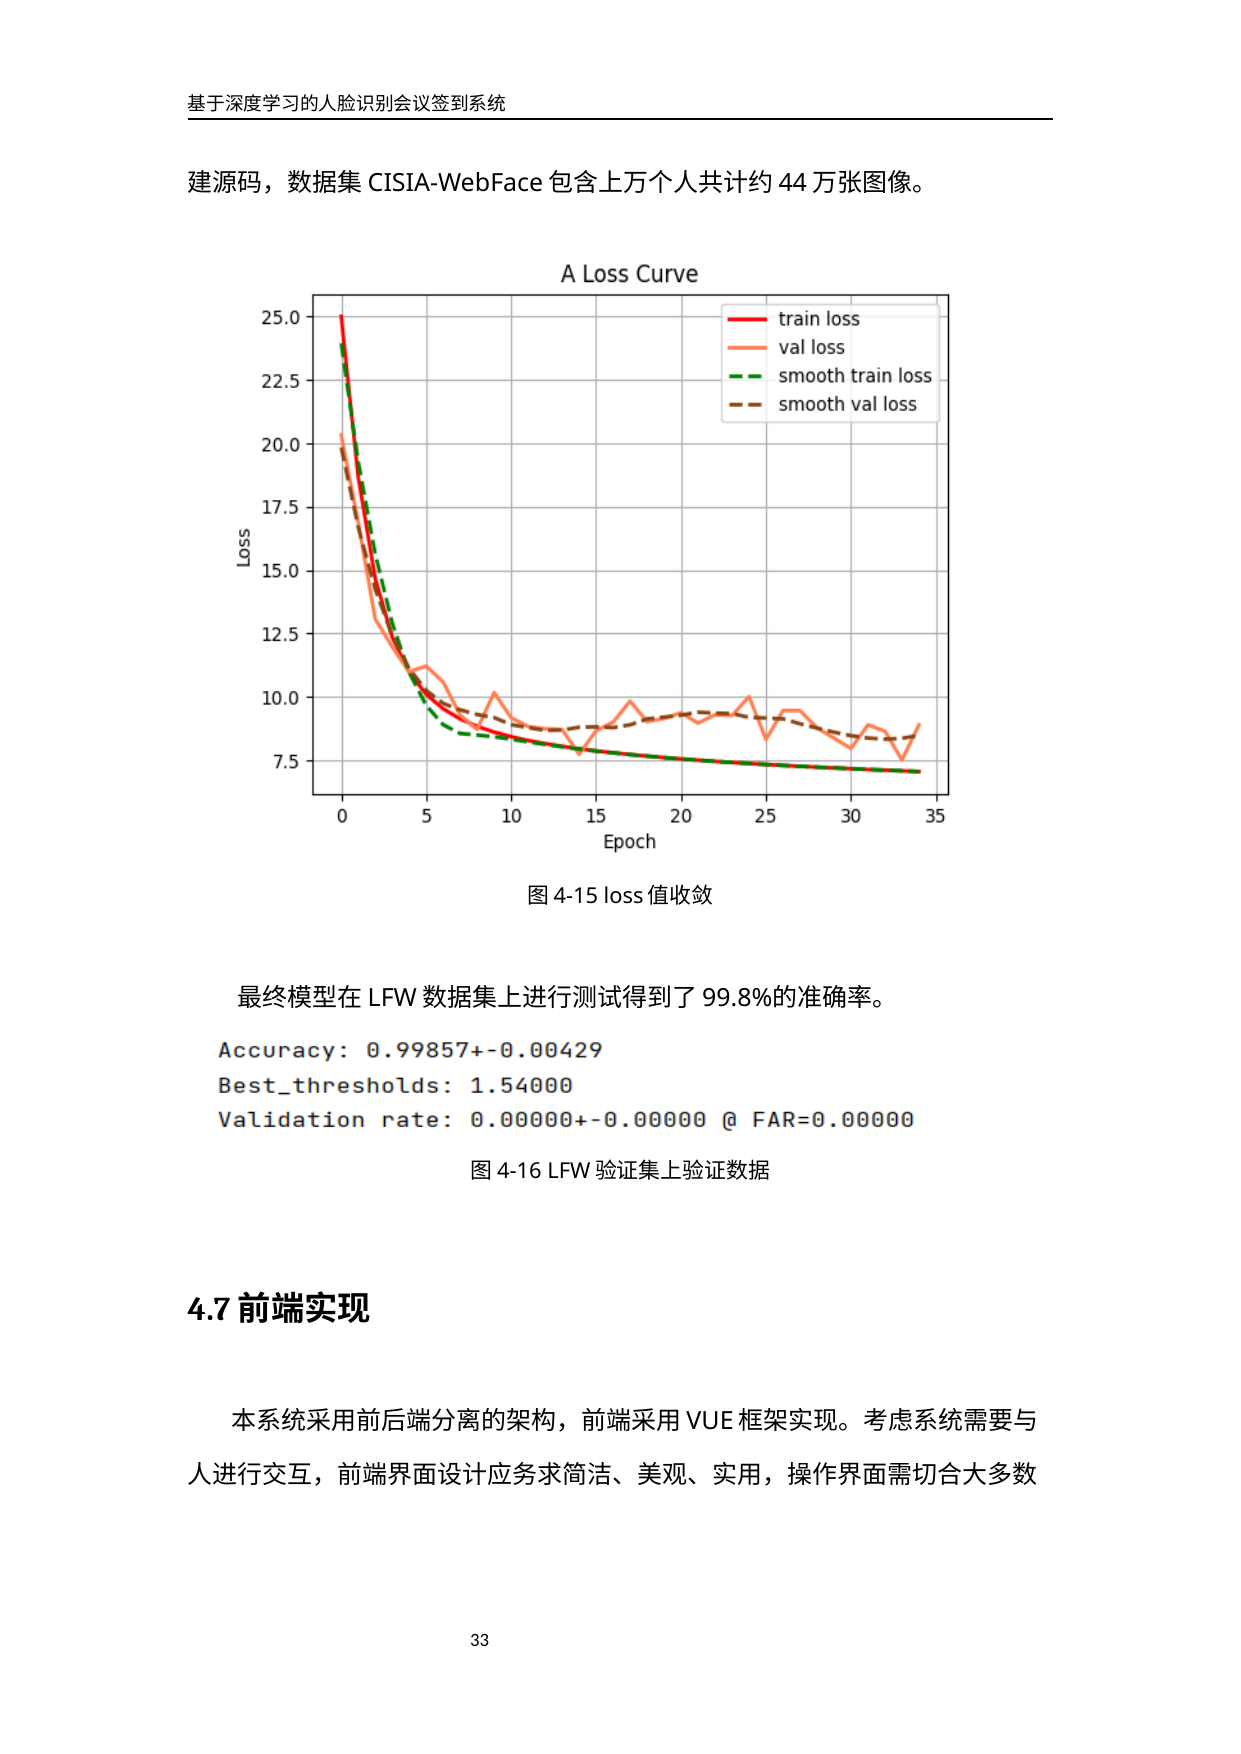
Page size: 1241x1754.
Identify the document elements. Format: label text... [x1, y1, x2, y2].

picture [201, 1031, 1040, 1141]
picture [211, 216, 1030, 866]
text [187, 1400, 1053, 1491]
subtitle 4.7 前端实现 [187, 1273, 1053, 1338]
text 图4-16 LFW验证集上验证数据 [187, 1153, 1053, 1185]
text 最终模型在LFW数据集上进行测试得到了99.8%的准确率。 [187, 977, 1053, 1013]
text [187, 162, 1053, 198]
text 图4-15 loss值收敛 [187, 878, 1053, 910]
